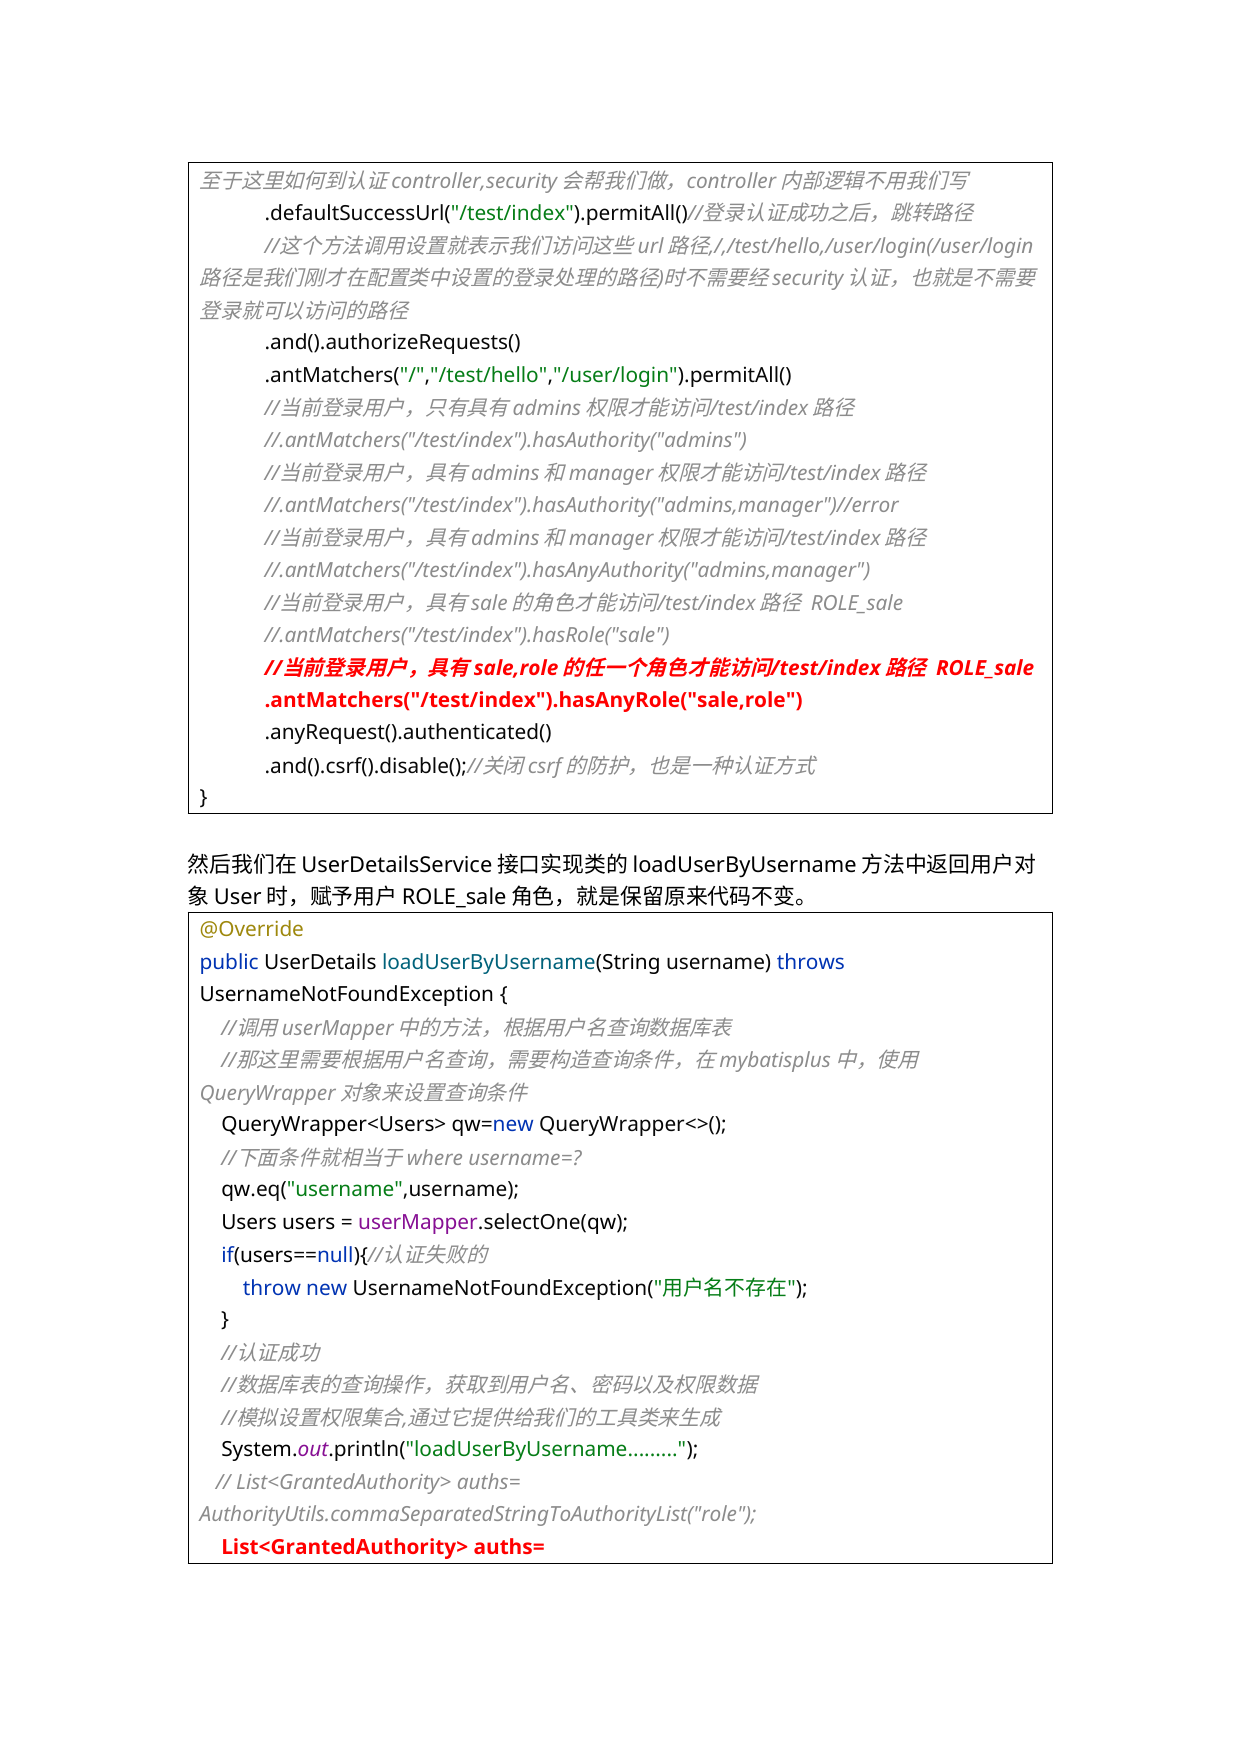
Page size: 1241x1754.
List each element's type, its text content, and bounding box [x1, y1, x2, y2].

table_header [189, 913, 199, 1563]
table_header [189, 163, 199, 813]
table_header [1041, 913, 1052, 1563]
text 然后我们在UserDetailsService接口实现类的loadUserByUsername方法中返回用户对象User时，赋予用户ROLE_sale角色，就是保留原来代码不变。 [187, 847, 1053, 912]
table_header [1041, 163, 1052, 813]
